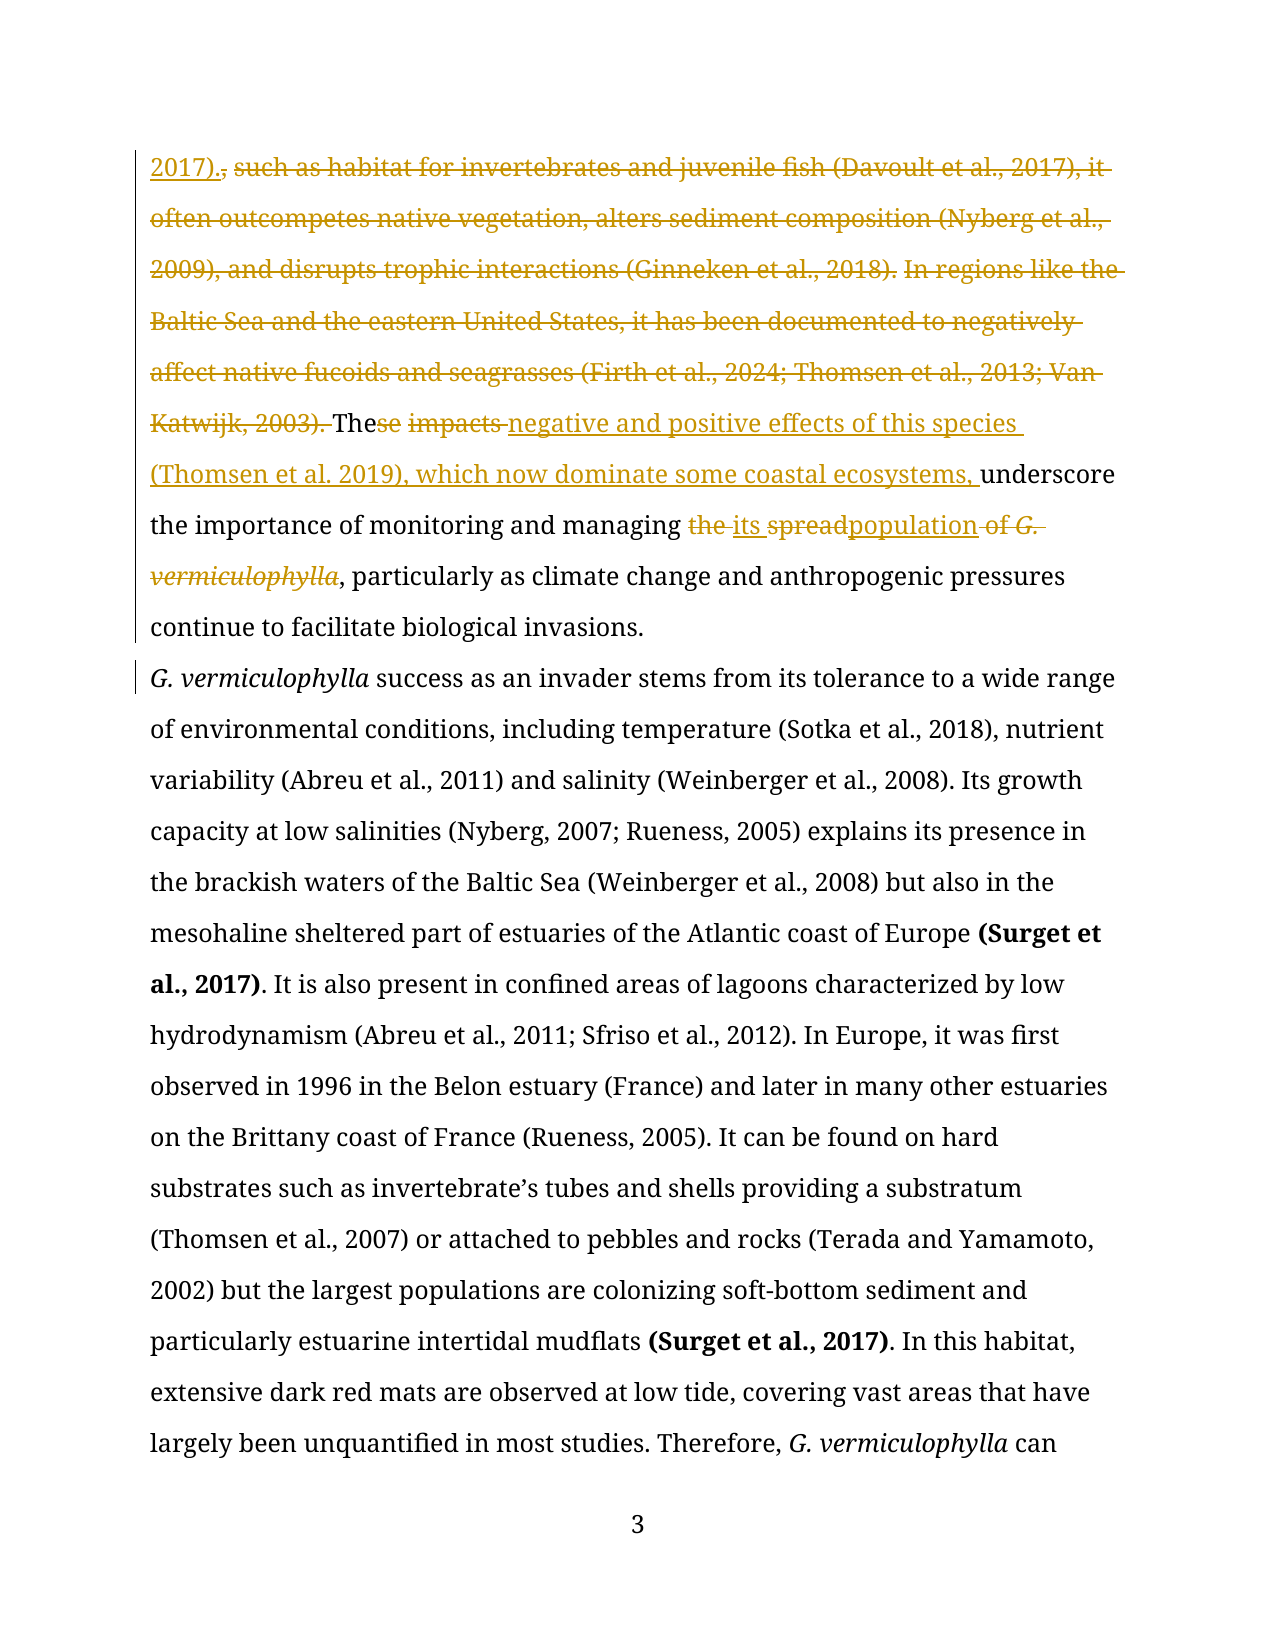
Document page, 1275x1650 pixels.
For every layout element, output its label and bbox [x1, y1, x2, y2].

text [150, 150, 1125, 643]
text [150, 660, 1125, 1460]
